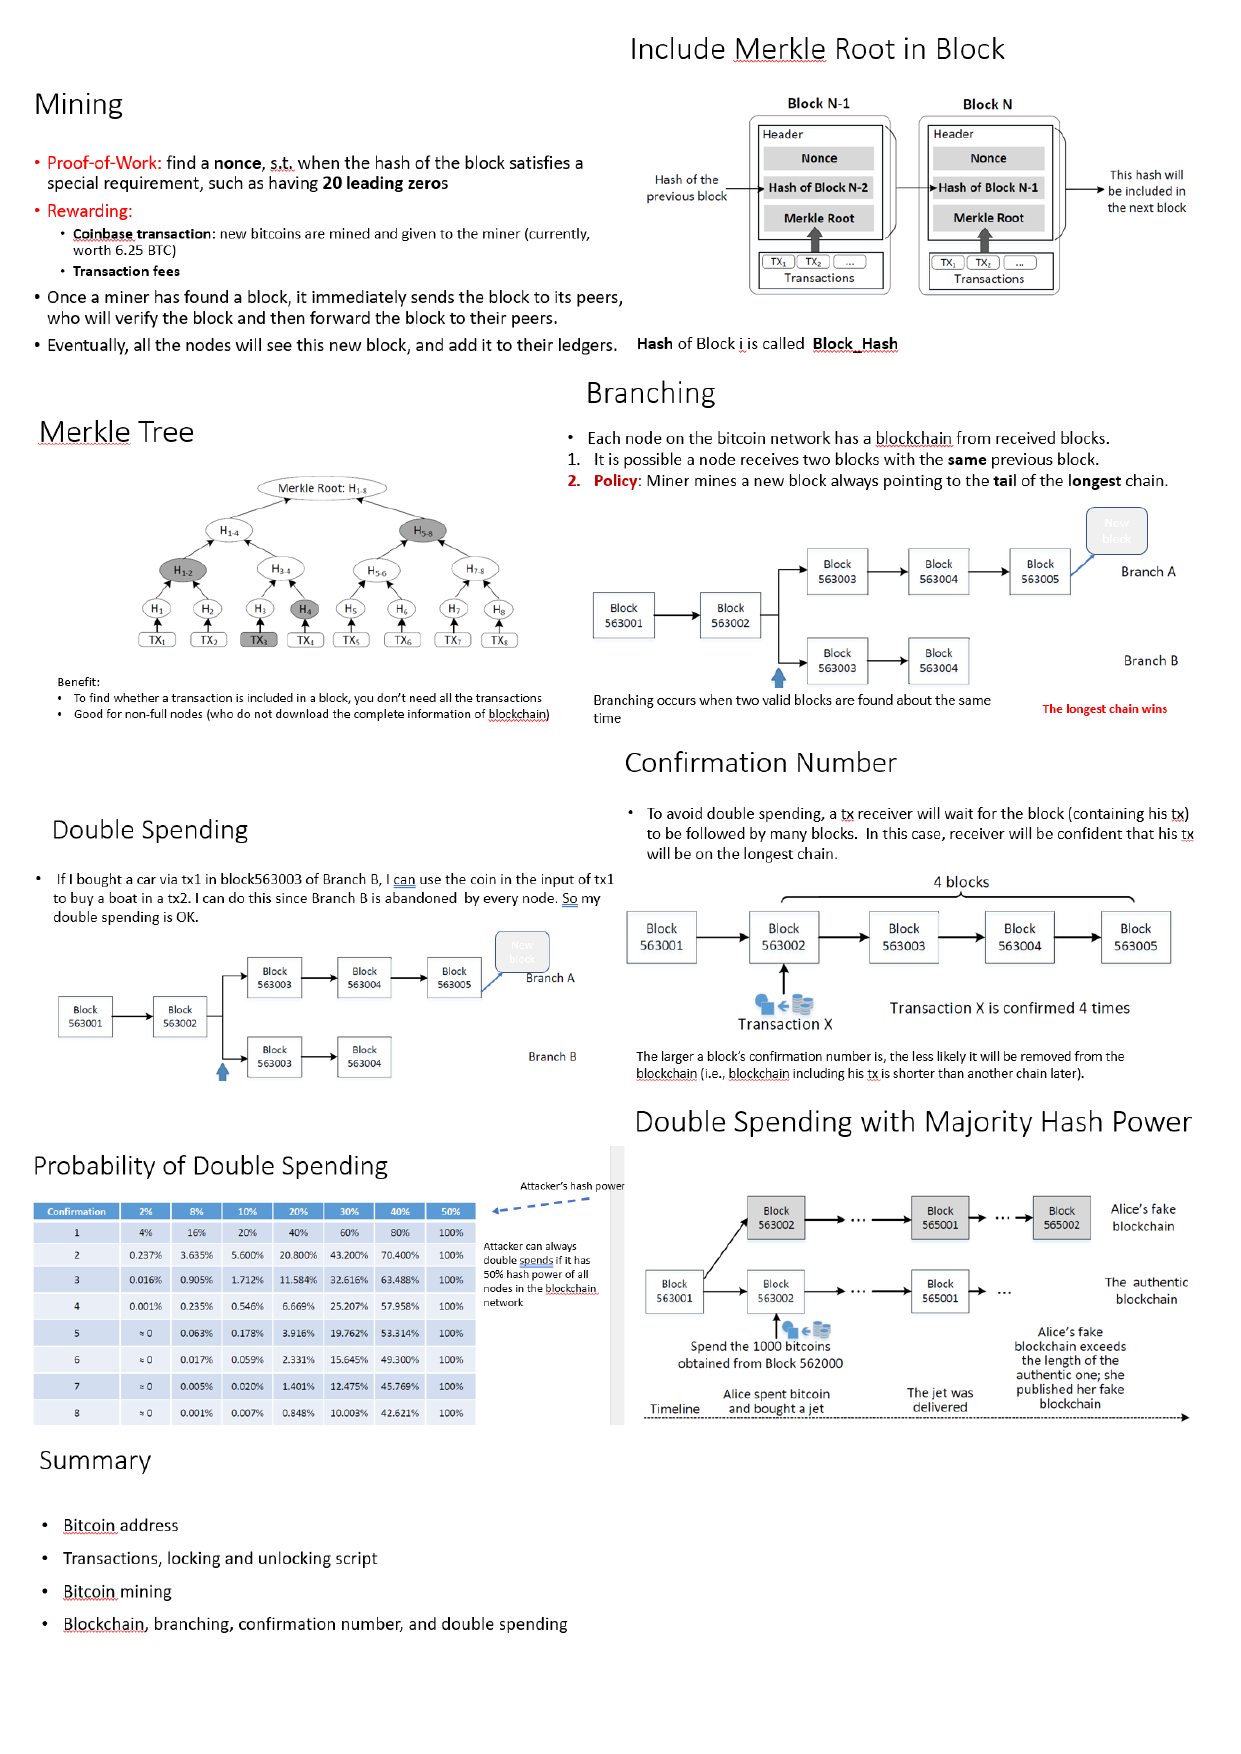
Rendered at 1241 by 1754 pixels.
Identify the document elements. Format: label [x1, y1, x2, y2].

picture [29, 29, 1195, 355]
picture [29, 1443, 570, 1639]
picture [29, 1104, 1194, 1425]
picture [29, 743, 1194, 1086]
picture [29, 373, 1180, 725]
